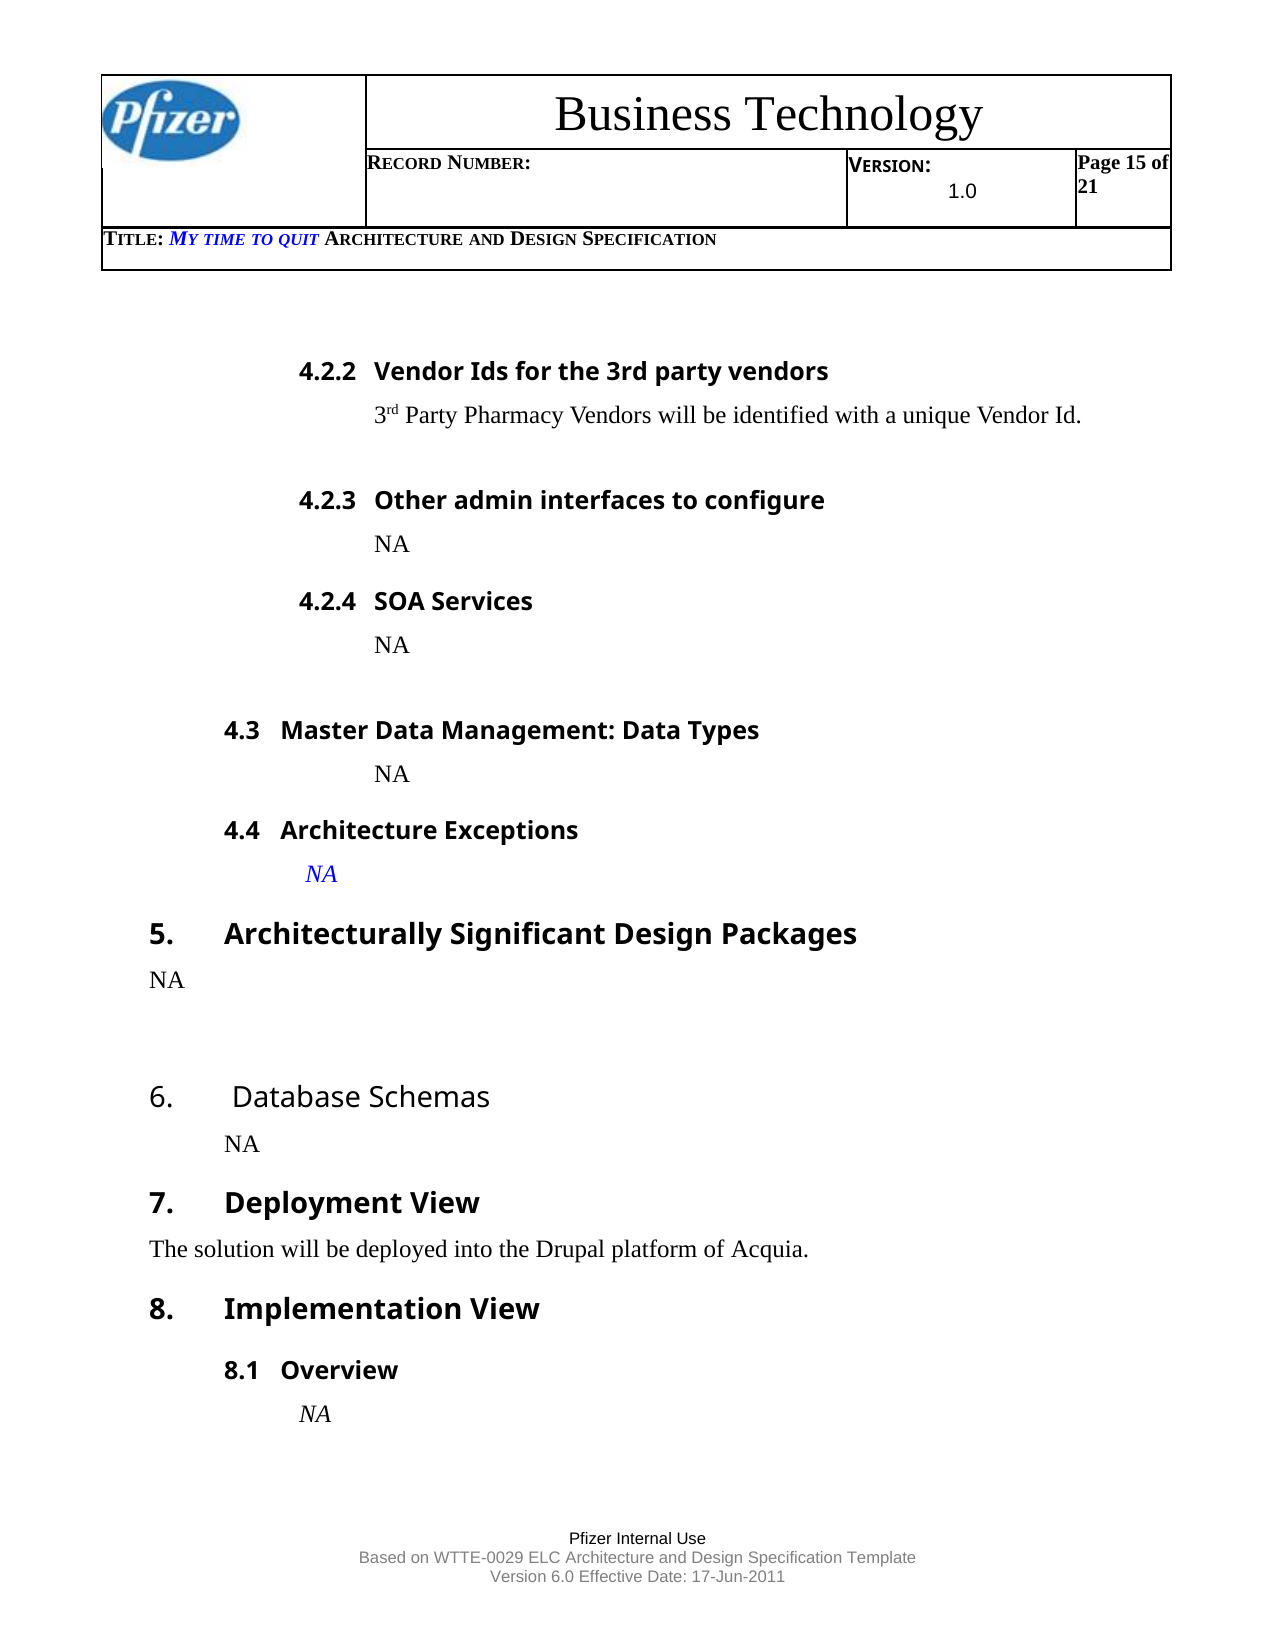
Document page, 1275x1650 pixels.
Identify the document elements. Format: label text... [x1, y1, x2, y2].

subtitle Master Data Management: Data Types [224, 712, 1126, 746]
subtitle Database Schemas [149, 1076, 1126, 1116]
text NA [224, 1129, 1126, 1157]
text 3rd Party Pharmacy Vendors will be identified with a unique Vendor Id. [374, 401, 1126, 429]
subtitle Deployment View [149, 1182, 1126, 1222]
text NA [374, 630, 1126, 659]
subtitle Architecturally Significant Design Packages [149, 913, 1126, 953]
text NA [299, 859, 1126, 888]
list NA [374, 529, 1126, 558]
picture [102, 76, 247, 168]
subtitle Architecture Exceptions [224, 813, 1126, 847]
subtitle SOA Services [299, 583, 1126, 617]
text NA [299, 1399, 1126, 1428]
list NA [374, 759, 1126, 788]
subtitle Vendor Ids for the 3rd party vendors [299, 354, 1126, 388]
text The solution will be deployed into the Drupal platform of Acquia. [149, 1234, 1126, 1263]
text NA [149, 965, 1126, 994]
subtitle Overview [224, 1353, 1126, 1387]
subtitle Other admin interfaces to configure [299, 483, 1126, 517]
subtitle Implementation View [149, 1288, 1126, 1328]
